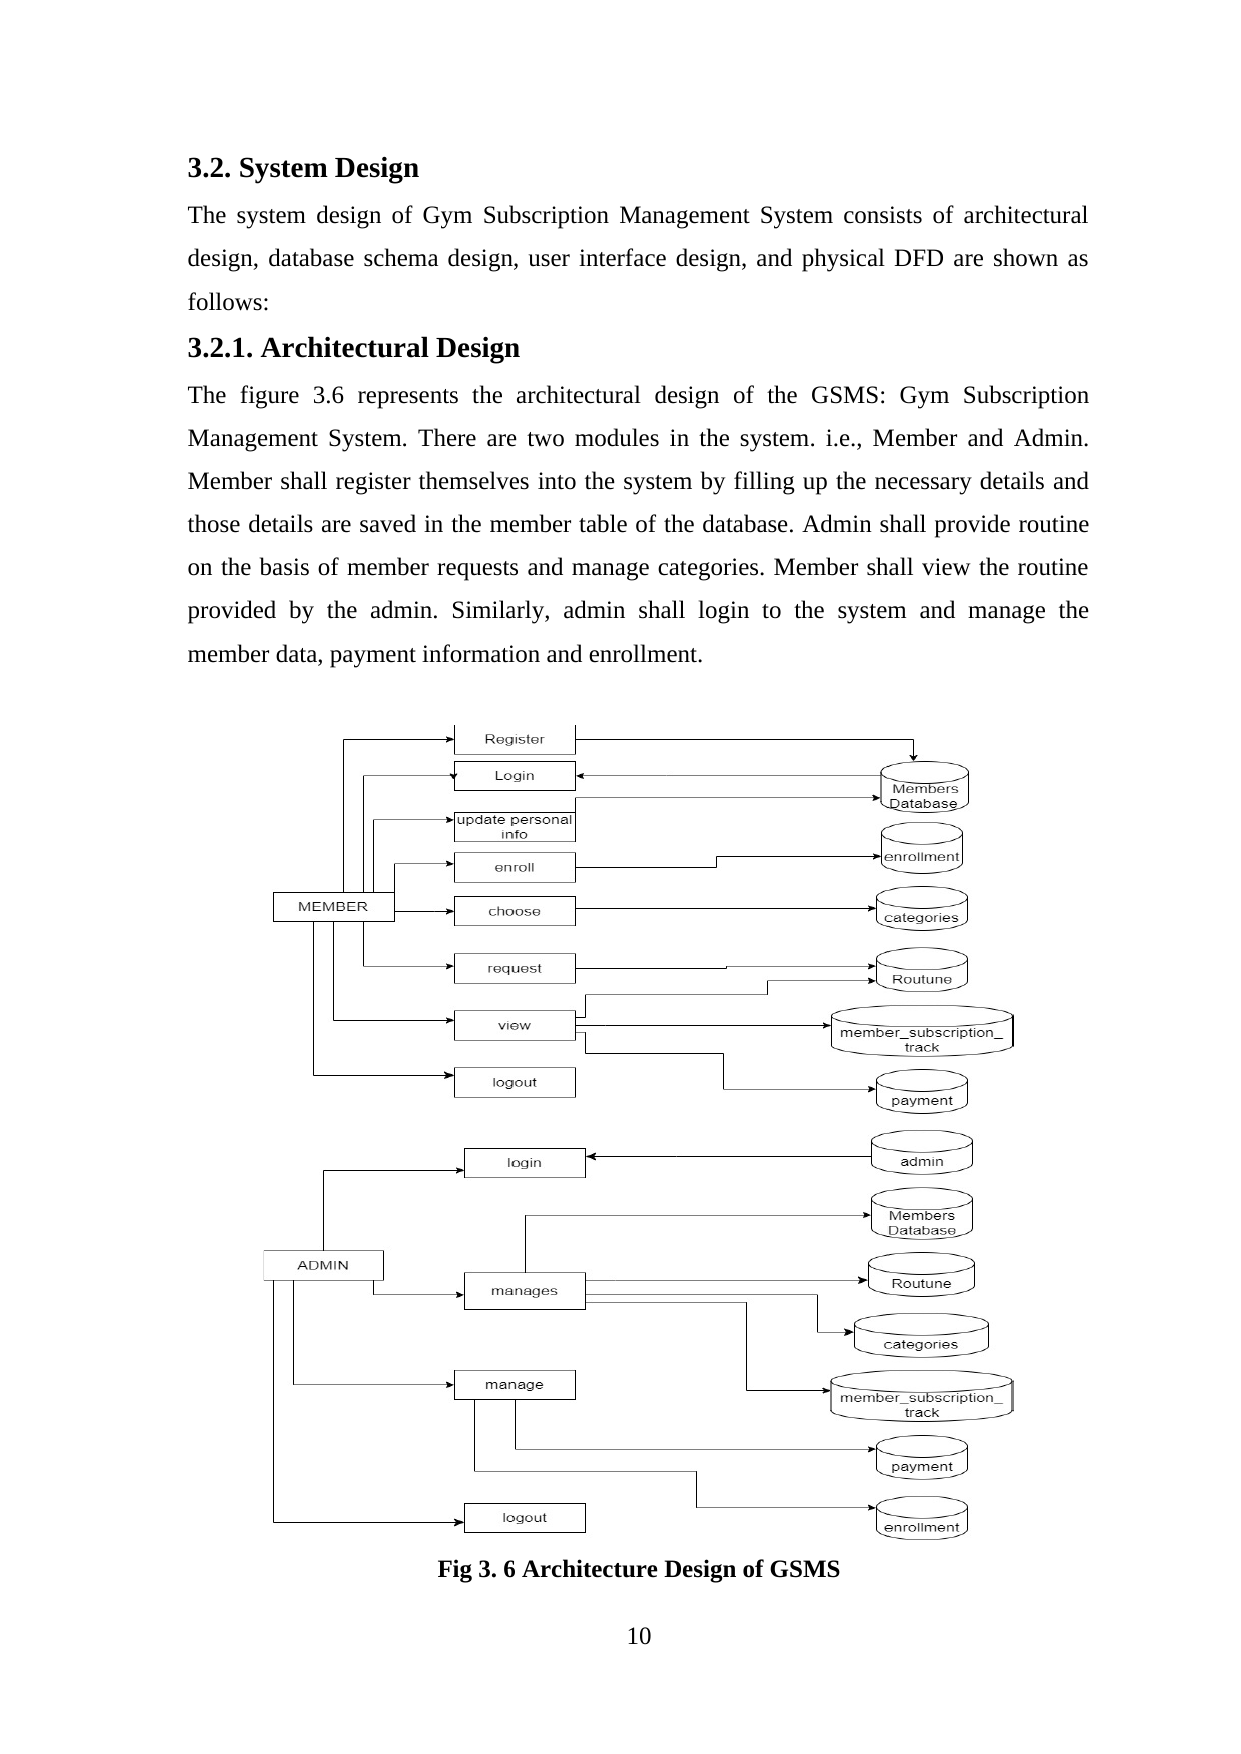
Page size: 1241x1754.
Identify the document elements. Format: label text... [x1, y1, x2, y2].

text The system design of Gym Subscription Management System consists of architectural design, database schema design, user interface design, and physical DFD are shown as follows: [187, 200, 1090, 315]
picture [263, 725, 1014, 1540]
subtitle 3.2. System Design [187, 150, 1090, 183]
text Fig 3. 6 Architecture Design of GSMS [187, 1554, 1090, 1583]
subtitle 3.2.1. Architectural Design [187, 330, 1090, 363]
text The figure 3.6 represents the architectural design of the GSMS: Gym Subscription Management System. There are two modules in the system. i.e., Member and Admin. Member shall register themselves into the system by filling up the necessary details and those details are saved in the member table of the database. Admin shall provide routine on the basis of member requests and manage categories. Member shall view the routine provided by the admin. Similarly, admin shall login to the system and manage the member data, payment information and enrollment. [187, 380, 1090, 667]
